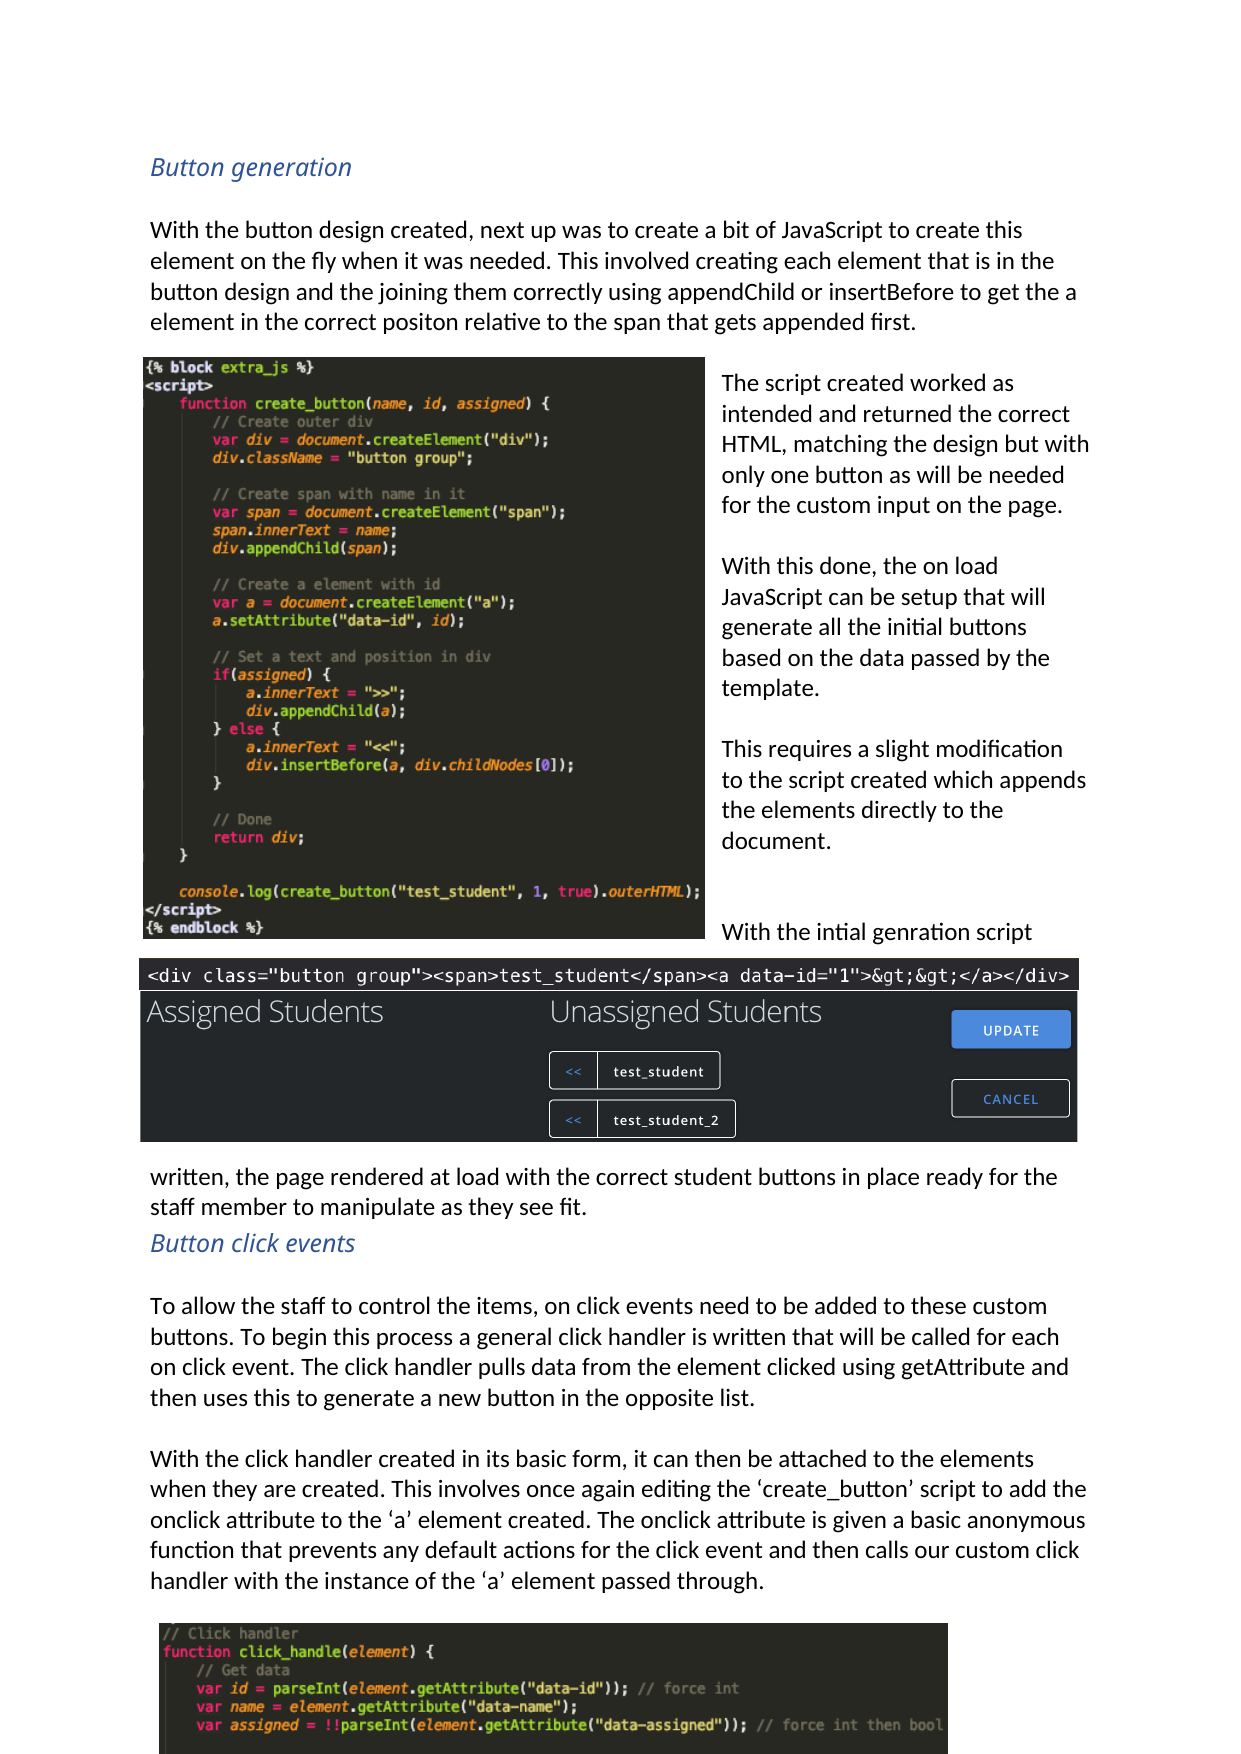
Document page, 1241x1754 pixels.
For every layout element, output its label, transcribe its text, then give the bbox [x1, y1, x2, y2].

subtitle Button generation [150, 150, 1090, 184]
subtitle Button click events [150, 1226, 1090, 1260]
text This requires a slight modification to the script created which appends the elements directly to the document. [705, 733, 1090, 856]
picture [139, 958, 1079, 990]
text With the click handler created in its basic form, it can then be attached to the elements when they are created. This involves once again editing the ‘create_button’ script to add the onclick attribute to the ‘a’ element created. The onclick attribute is given a basic anonymous function that prevents any default actions for the click event and then calls our custom click handler with the instance of the ‘a’ element passed through. [150, 1443, 1090, 1596]
picture [139, 991, 1076, 1141]
picture [143, 357, 705, 939]
text The script created worked as intended and returned the correct HTML, matching the design but with only one button as will be needed for the custom input on the page. [705, 367, 1090, 520]
picture [159, 1623, 948, 1754]
text To allow the staff to control the items, on click events need to be added to these custom buttons. To begin this process a general click handler is written that will be called for each on click event. The click handler pulls data from the element clicked using getAttribute and then uses this to generate a new button in the opposite list. [150, 1291, 1090, 1413]
text With this done, the on load JavaScript can be setup that will generate all the initial buttons based on the data passed by the template. [705, 550, 1090, 703]
text With the button design created, next up was to create a bit of JavaScript to create this element on the fly when it was needed. This involved creating each element that is in the button design and the joining them correctly using appendChild or insertBefore to get the a element in the correct positon relative to the span that gets appended first. [150, 214, 1090, 337]
